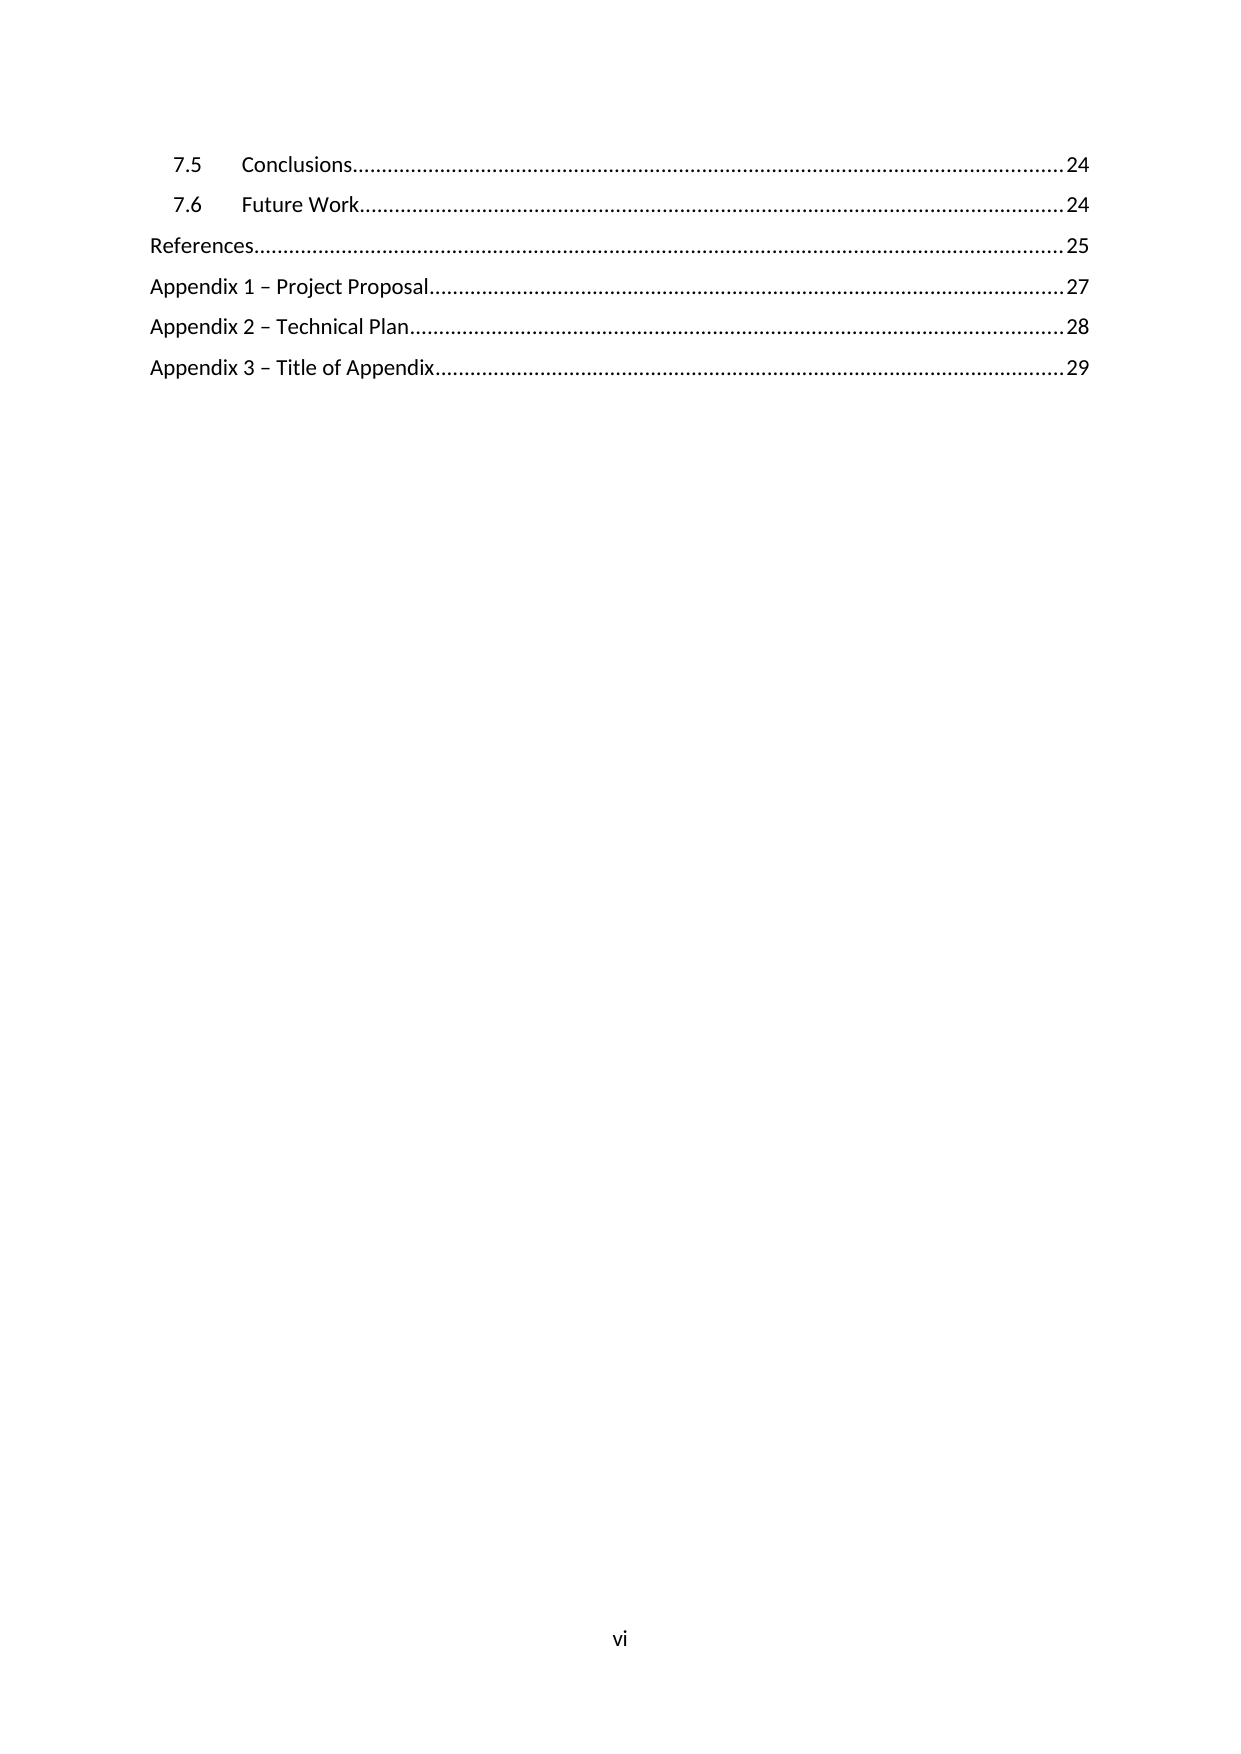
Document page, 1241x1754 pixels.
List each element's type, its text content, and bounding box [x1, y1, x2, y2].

text References 25 [150, 231, 1090, 259]
text Appendix 2 – Technical Plan 28 [150, 312, 1090, 341]
text 7.6 Future Work 24 [173, 191, 1090, 219]
text Appendix 1 – Project Proposal 27 [150, 272, 1090, 300]
text 7.5 Conclusions 24 [173, 150, 1090, 178]
text Appendix 3 – Title of Appendix 29 [150, 353, 1090, 381]
